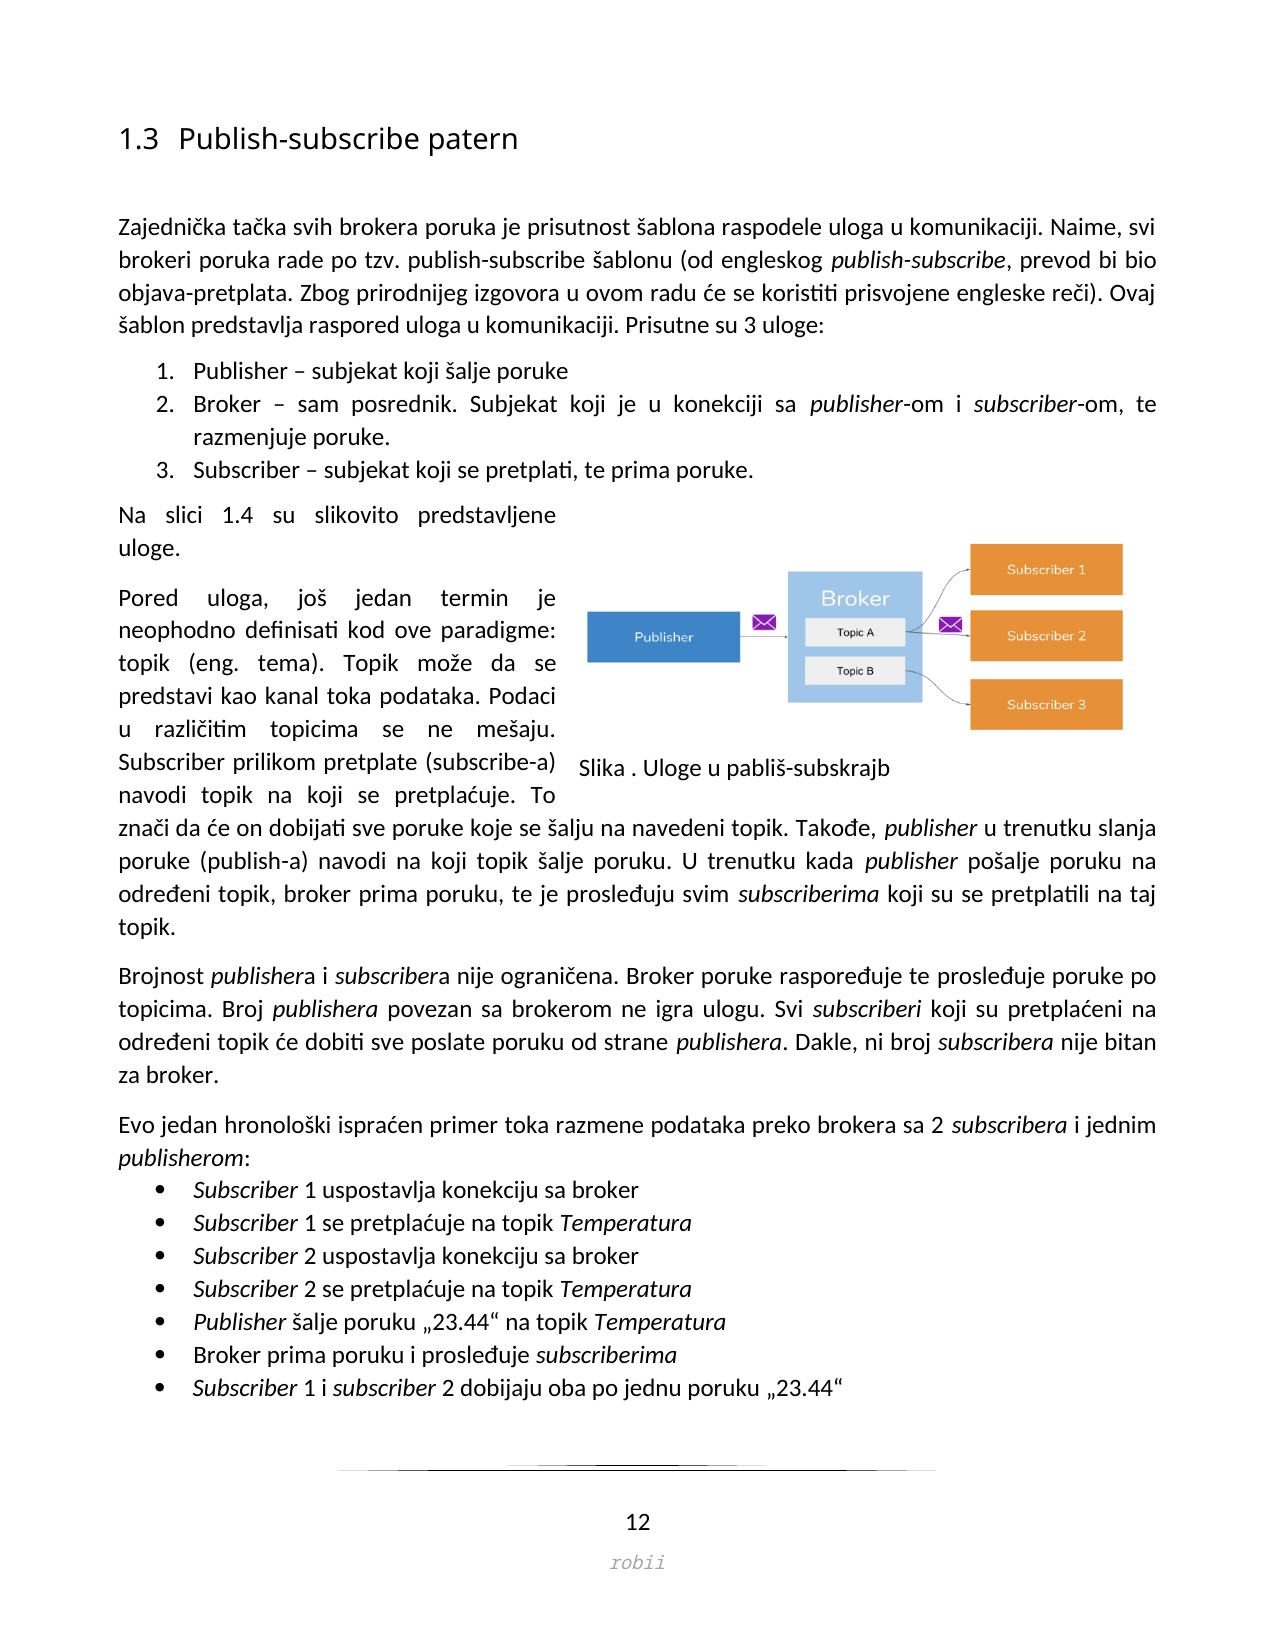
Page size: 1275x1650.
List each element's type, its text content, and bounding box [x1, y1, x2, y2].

list Broker prima poruku i prosleđuje subscriberima [156, 1339, 1157, 1370]
text Brojnost publishera i subscribera nije ograničena. Broker poruke raspoređuje te prosleđuje poruke po topicima. Broj publishera povezan sa brokerom ne igra ulogu. Svi subscriberi koji su pretplaćeni na određeni topik će dobiti sve poslate poruku od strane publishera. Dakle, ni broj subscribera nije bitan za broker. [118, 961, 1157, 1090]
text Evo jedan hronološki ispraćen primer toka razmene podataka preko brokera sa 2 subscribera i jednim publisherom: [118, 1109, 1157, 1172]
list Publisher šalje poruku „23.44“ na topik Temperatura [156, 1306, 1157, 1337]
text Zajednička tačka svih brokera poruka je prisutnost šablona raspodele uloga u komunikaciji. Naime, svi brokeri poruka rade po tzv. publish-subscribe šablonu (od engleskog publish-subscribe, prevod bi bio objava-pretplata. Zbog prirodnijeg izgovora u ovom radu će se koristiti prisvojene engleske reči). Ovaj šablon predstavlja raspored uloga u komunikaciji. Prisutne su 3 uloge: [118, 211, 1157, 340]
list Subscriber 2 uspostavlja konekciju sa broker [156, 1241, 1157, 1271]
list Subscriber 1 uspostavlja konekciju sa broker [156, 1175, 1157, 1205]
list Subscriber 2 se pretplaćuje na topik Temperatura [156, 1273, 1157, 1304]
subtitle Publish-subscribe patern [118, 118, 1157, 158]
text Pored uloga, još jedan termin je neophodno definisati kod ove paradigme: topik (eng. tema). Topik može da se predstavi kao kanal toka podataka. Podaci u različitim topicima se ne mešaju. Subscriber prilikom pretplate (subscribe-a) navodi topik na koji se pretplaćuje. To znači da će on dobijati sve poruke koje se šalju na navedeni topik. Takođe, publisher u trenutku slanja poruke (publish-a) navodi na koji topik šalje poruku. U trenutku kada publisher pošalje poruku na određeni topik, broker prima poruku, te je prosleđuju svim subscriberima koji su se pretplatili na taj topik. [118, 582, 1157, 941]
list Subscriber 1 i subscriber 2 dobijaju oba po jednu poruku „23.44“ [155, 1372, 1157, 1403]
list Subscriber – subjekat koji se pretplati, te prima poruke. [156, 454, 1157, 484]
list Subscriber 1 se pretplaćuje na topik Temperatura [156, 1208, 1157, 1238]
text Na slici 1.4 su slikovito predstavljene uloge. [118, 499, 1157, 563]
list Broker – sam posrednik. Subjekat koji je u konekciji sa publisher-om i subscriber-om, te razmenjuje poruke. [156, 388, 1157, 451]
list Publisher – subjekat koji šalje poruke [156, 355, 1157, 386]
picture [575, 500, 1138, 792]
